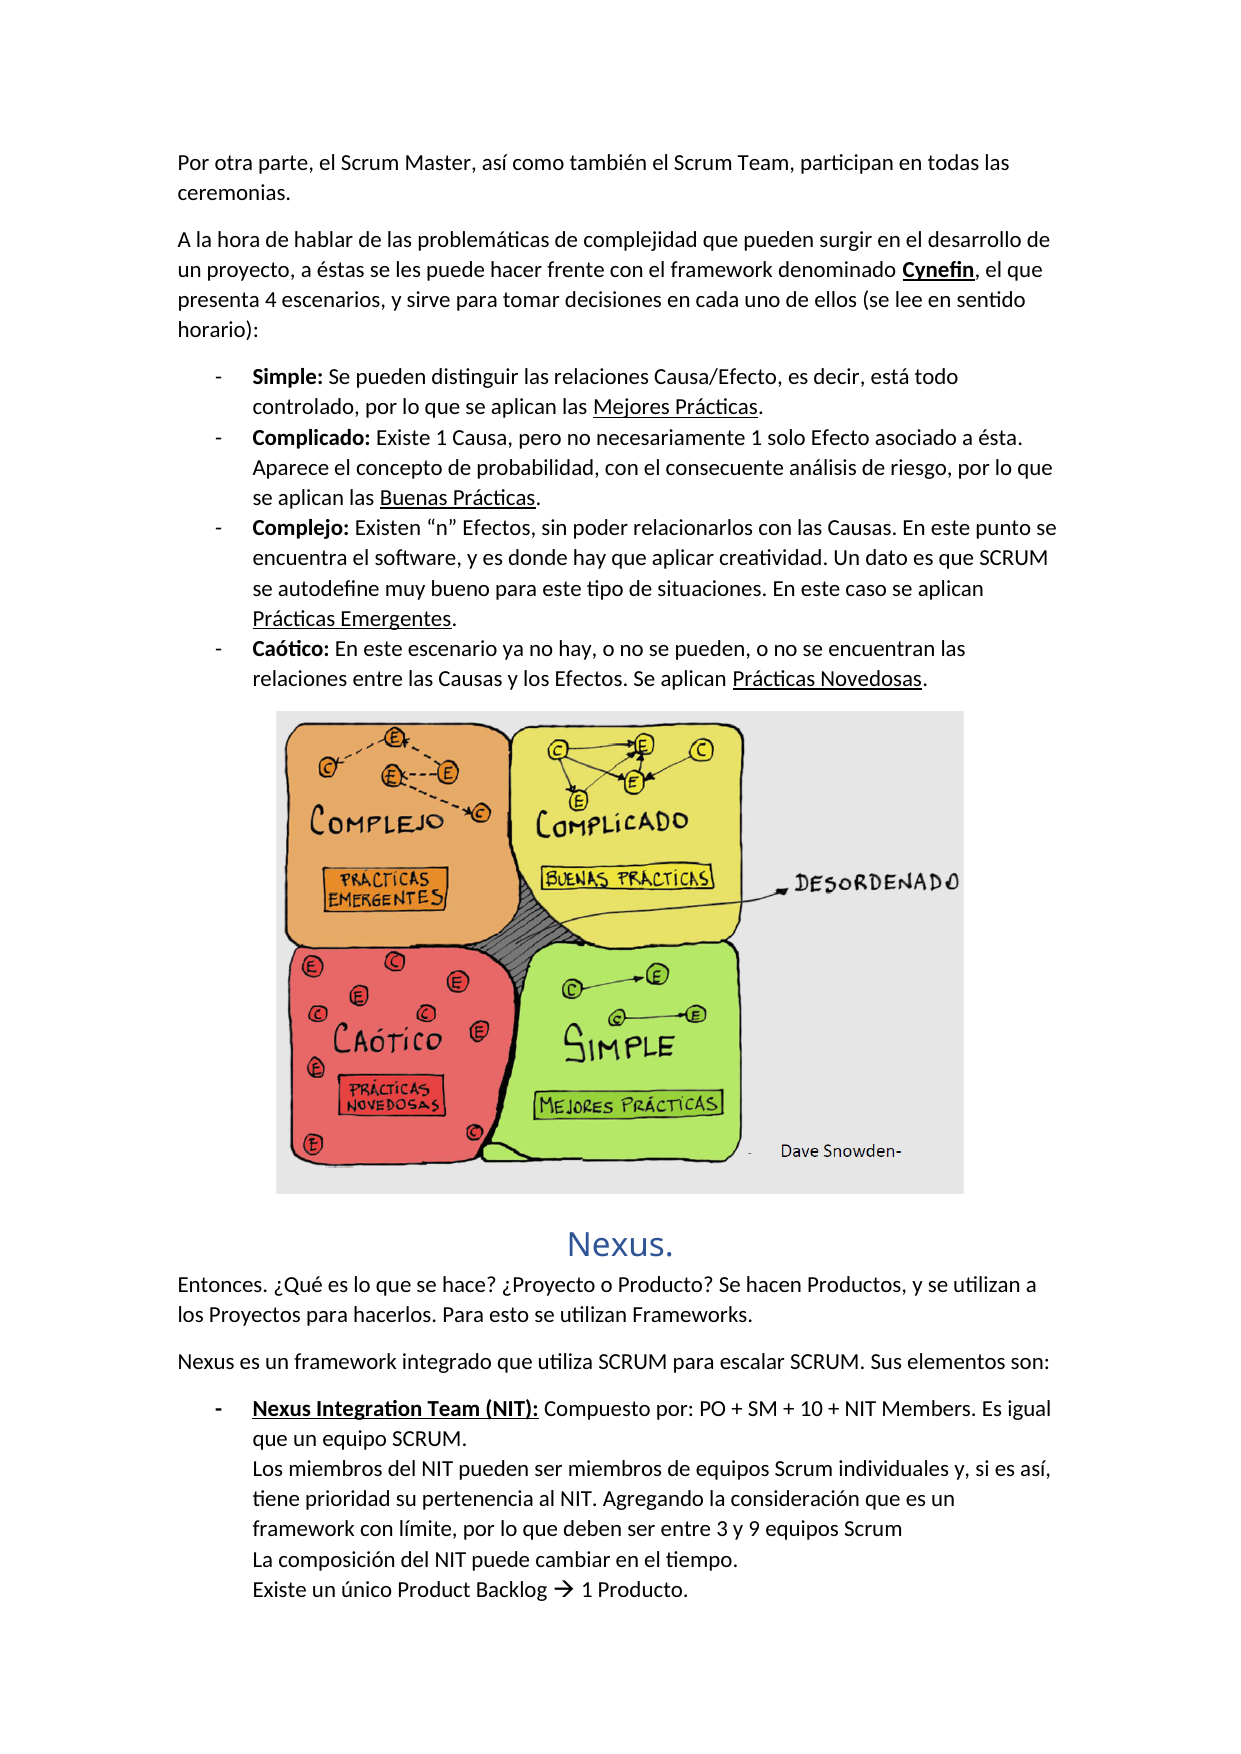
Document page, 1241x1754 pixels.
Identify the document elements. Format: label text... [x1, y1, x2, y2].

list Complicado: Existe 1 Causa, pero no necesariamente 1 solo Efecto asociado a ésta. Aparece el concepto de probabilidad, con el consecuente análisis de riesgo, por lo que se aplican las Buenas Prácticas. [215, 423, 1063, 511]
subtitle Nexus. [177, 1221, 1063, 1266]
list La composición del NIT puede cambiar en el tiempo. [252, 1545, 1063, 1573]
list Los miembros del NIT pueden ser miembros de equipos Scrum individuales y, si es así, tiene prioridad su pertenencia al NIT. Agregando la consideración que es un framework con límite, por lo que deben ser entre 3 y 9 equipos Scrum [252, 1454, 1063, 1543]
list Simple: Se pueden distinguir las relaciones Causa/Efecto, es decir, está todo controlado, por lo que se aplican las Mejores Prácticas. [215, 362, 1063, 420]
text A la hora de hablar de las problemáticas de complejidad que pueden surgir en el desarrollo de un proyecto, a éstas se les puede hacer frente con el framework denominado Cynefin, el que presenta 4 escenarios, y sirve para tomar decisiones en cada uno de ellos (se lee en sentido horario): [177, 225, 1063, 343]
text Nexus es un framework integrado que utiliza SCRUM para escalar SCRUM. Sus elementos son: [177, 1347, 1063, 1375]
list Caótico: En este escenario ya no hay, o no se pueden, o no se encuentran las relaciones entre las Causas y los Efectos. Se aplican Prácticas Novedosas. [215, 634, 1063, 692]
text Entonces. ¿Qué es lo que se hace? ¿Proyecto o Producto? Se hacen Productos, y se utilizan a los Proyectos para hacerlos. Para esto se utilizan Frameworks. [177, 1270, 1063, 1328]
picture [276, 711, 964, 1194]
list Existe un único Product Backlog 1 Producto. [252, 1575, 1063, 1603]
list Complejo: Existen “n” Efectos, sin poder relacionarlos con las Causas. En este punto se encuentra el software, y es donde hay que aplicar creatividad. Un dato es que SCRUM se autodefine muy bueno para este tipo de situaciones. En este caso se aplican Prácticas Emergentes. [215, 513, 1063, 632]
list Nexus Integration Team (NIT): Compuesto por: PO + SM + 10 + NIT Members. Es igual que un equipo SCRUM. [215, 1394, 1063, 1452]
text Por otra parte, el Scrum Master, así como también el Scrum Team, participan en todas las ceremonias. [177, 148, 1063, 206]
